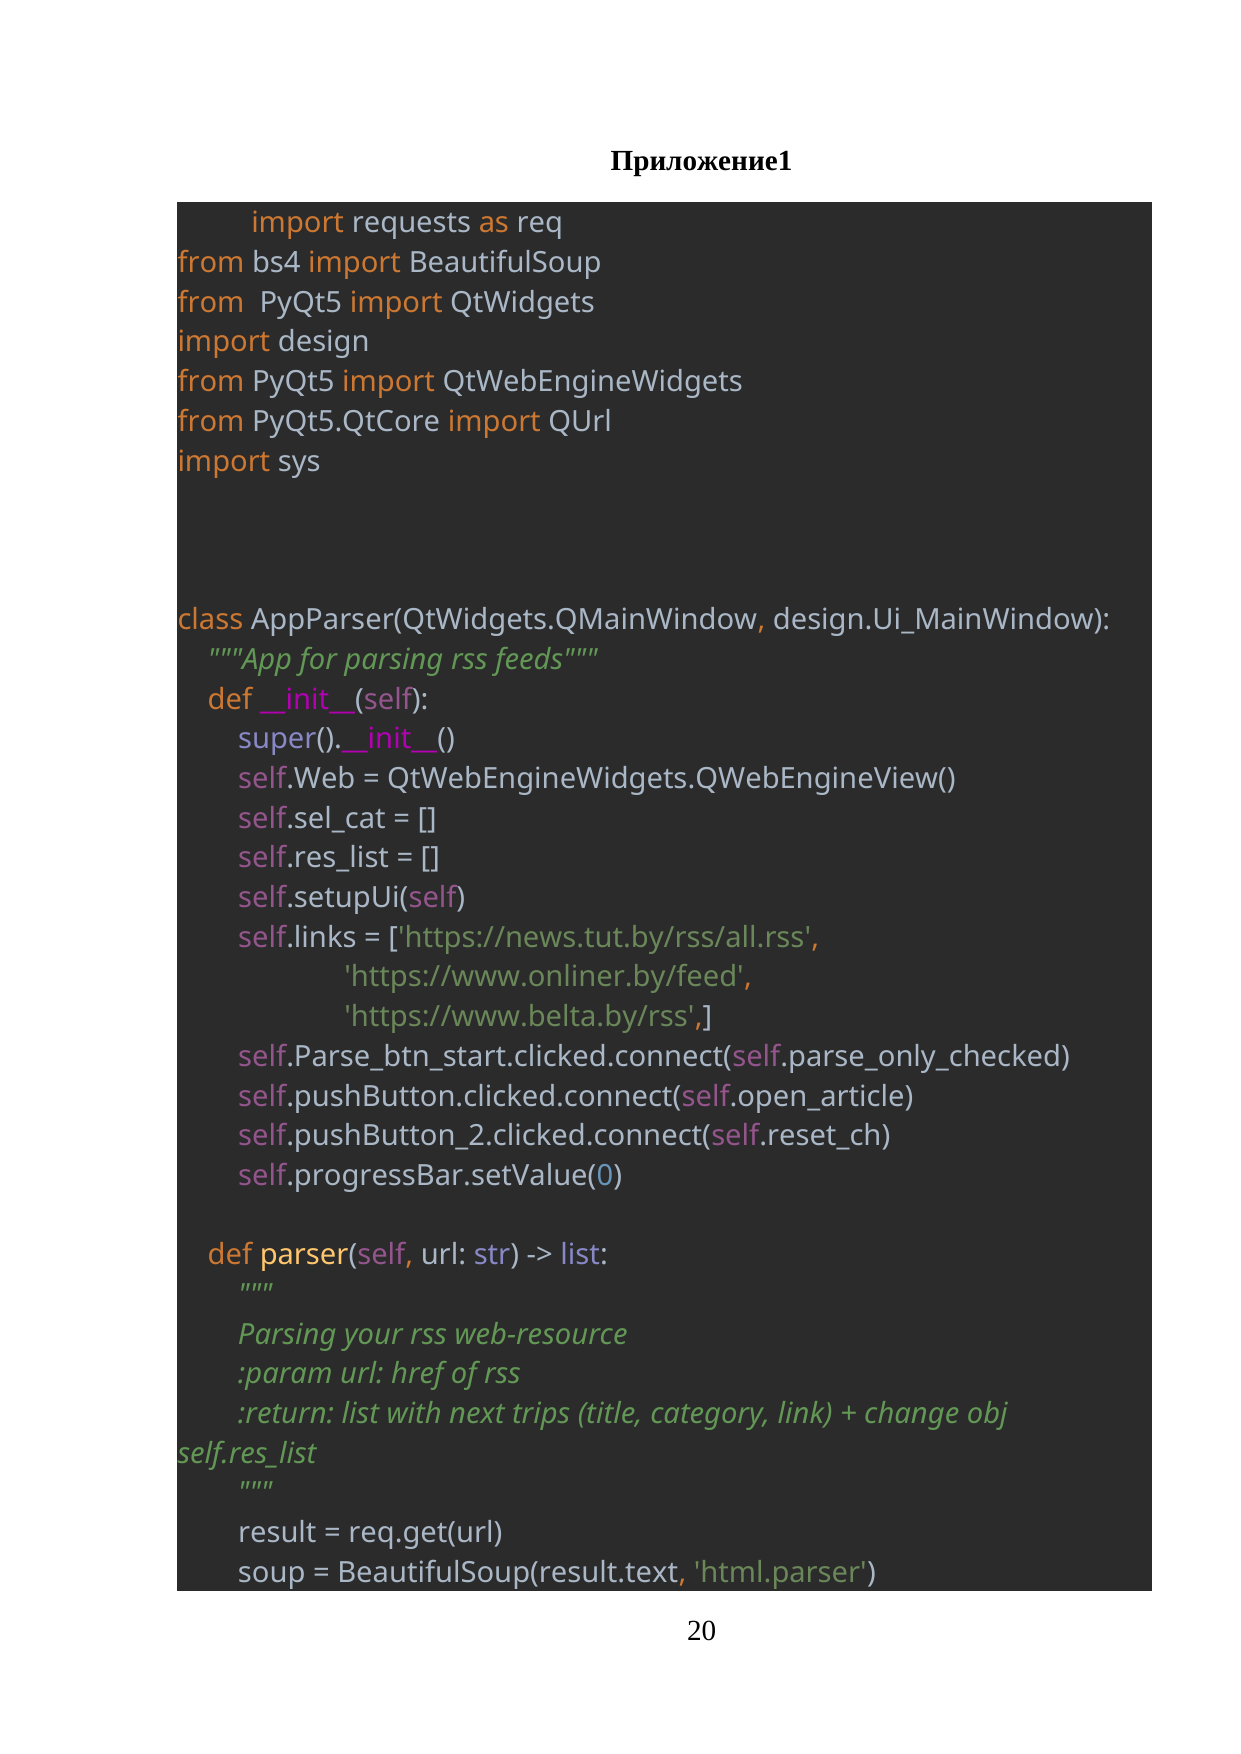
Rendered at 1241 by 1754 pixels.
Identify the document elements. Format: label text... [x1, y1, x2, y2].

text Приложение1 [177, 143, 1152, 177]
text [177, 202, 1152, 1591]
